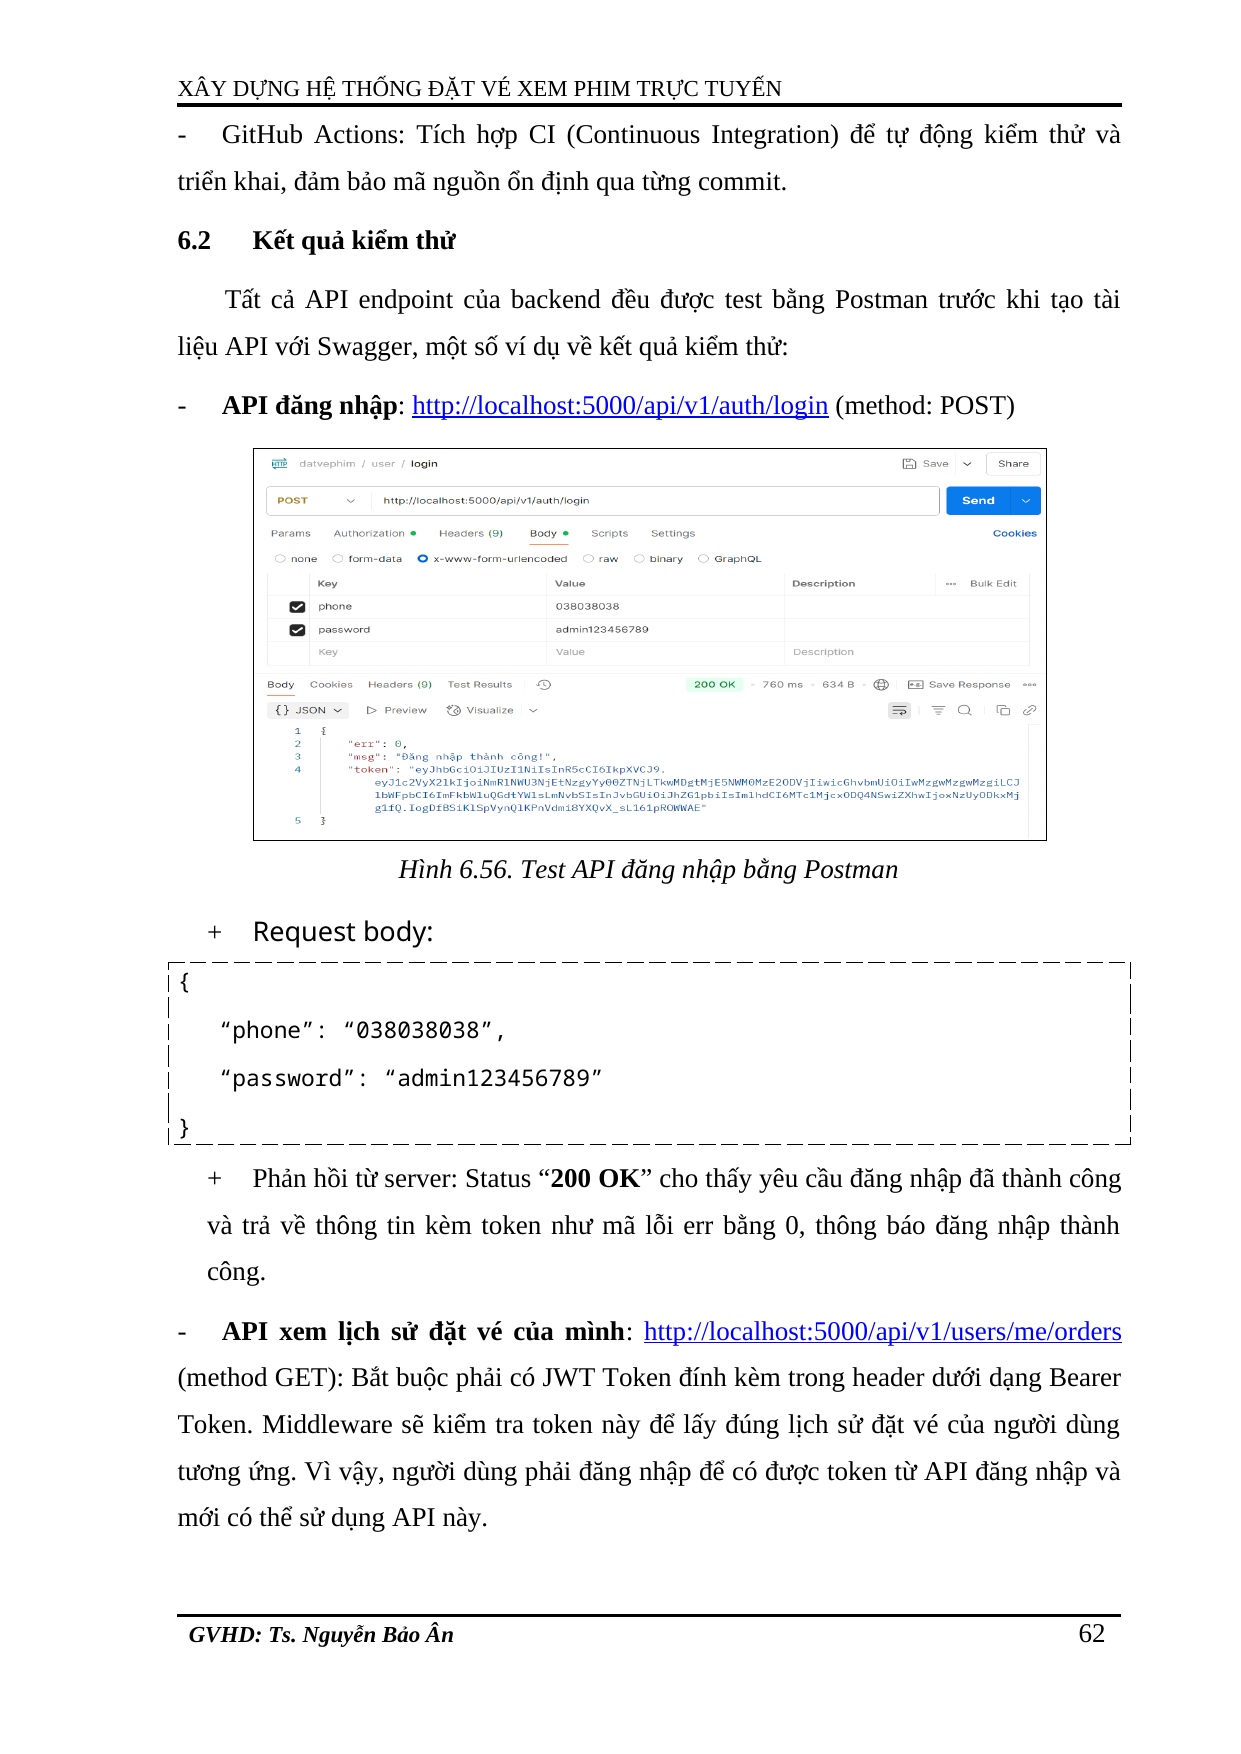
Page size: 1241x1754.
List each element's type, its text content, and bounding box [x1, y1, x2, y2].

list GitHub Actions: Tích hợp CI (Continuous Integration) để tự động kiểm thử và triển khai, đảm bảo mã nguồn ổn định qua từng commit. [177, 118, 1122, 196]
text Tất cả API endpoint của backend đều được test bằng Postman trước khi tạo tài liệu API với Swagger, một số ví dụ về kết quả kiểm thử: [177, 283, 1122, 361]
subtitle Kết quả kiểm thử [177, 224, 1122, 255]
list Request body: [207, 913, 1122, 949]
text } [168, 1107, 1131, 1145]
text { [168, 962, 1131, 996]
picture [254, 449, 1046, 840]
list API đăng nhập: http://localhost:5000/api/v1/auth/login (method: POST) [177, 389, 1122, 420]
list Phản hồi từ server: Status “200 OK” cho thấy yêu cầu đăng nhập đã thành công và trả về thông tin kèm token như mã lỗi err bằng 0, thông báo đăng nhập thành công. [207, 1162, 1122, 1287]
text “phone”: “038038038”, [168, 1011, 1131, 1045]
list API xem lịch sử đặt vé của mình: http://localhost:5000/api/v1/users/me/orders (method GET): Bắt buộc phải có JWT Token đính kèm trong header dưới dạng Bearer Token. Middleware sẽ kiểm tra token này để lấy đúng lịch sử đặt vé của người dùng tương ứng. Vì vậy, người dùng phải đăng nhập để có được token từ API đăng nhập và mới có thể sử dụng API này. [177, 1314, 1122, 1532]
text “password”: “admin123456789” [168, 1059, 1131, 1093]
